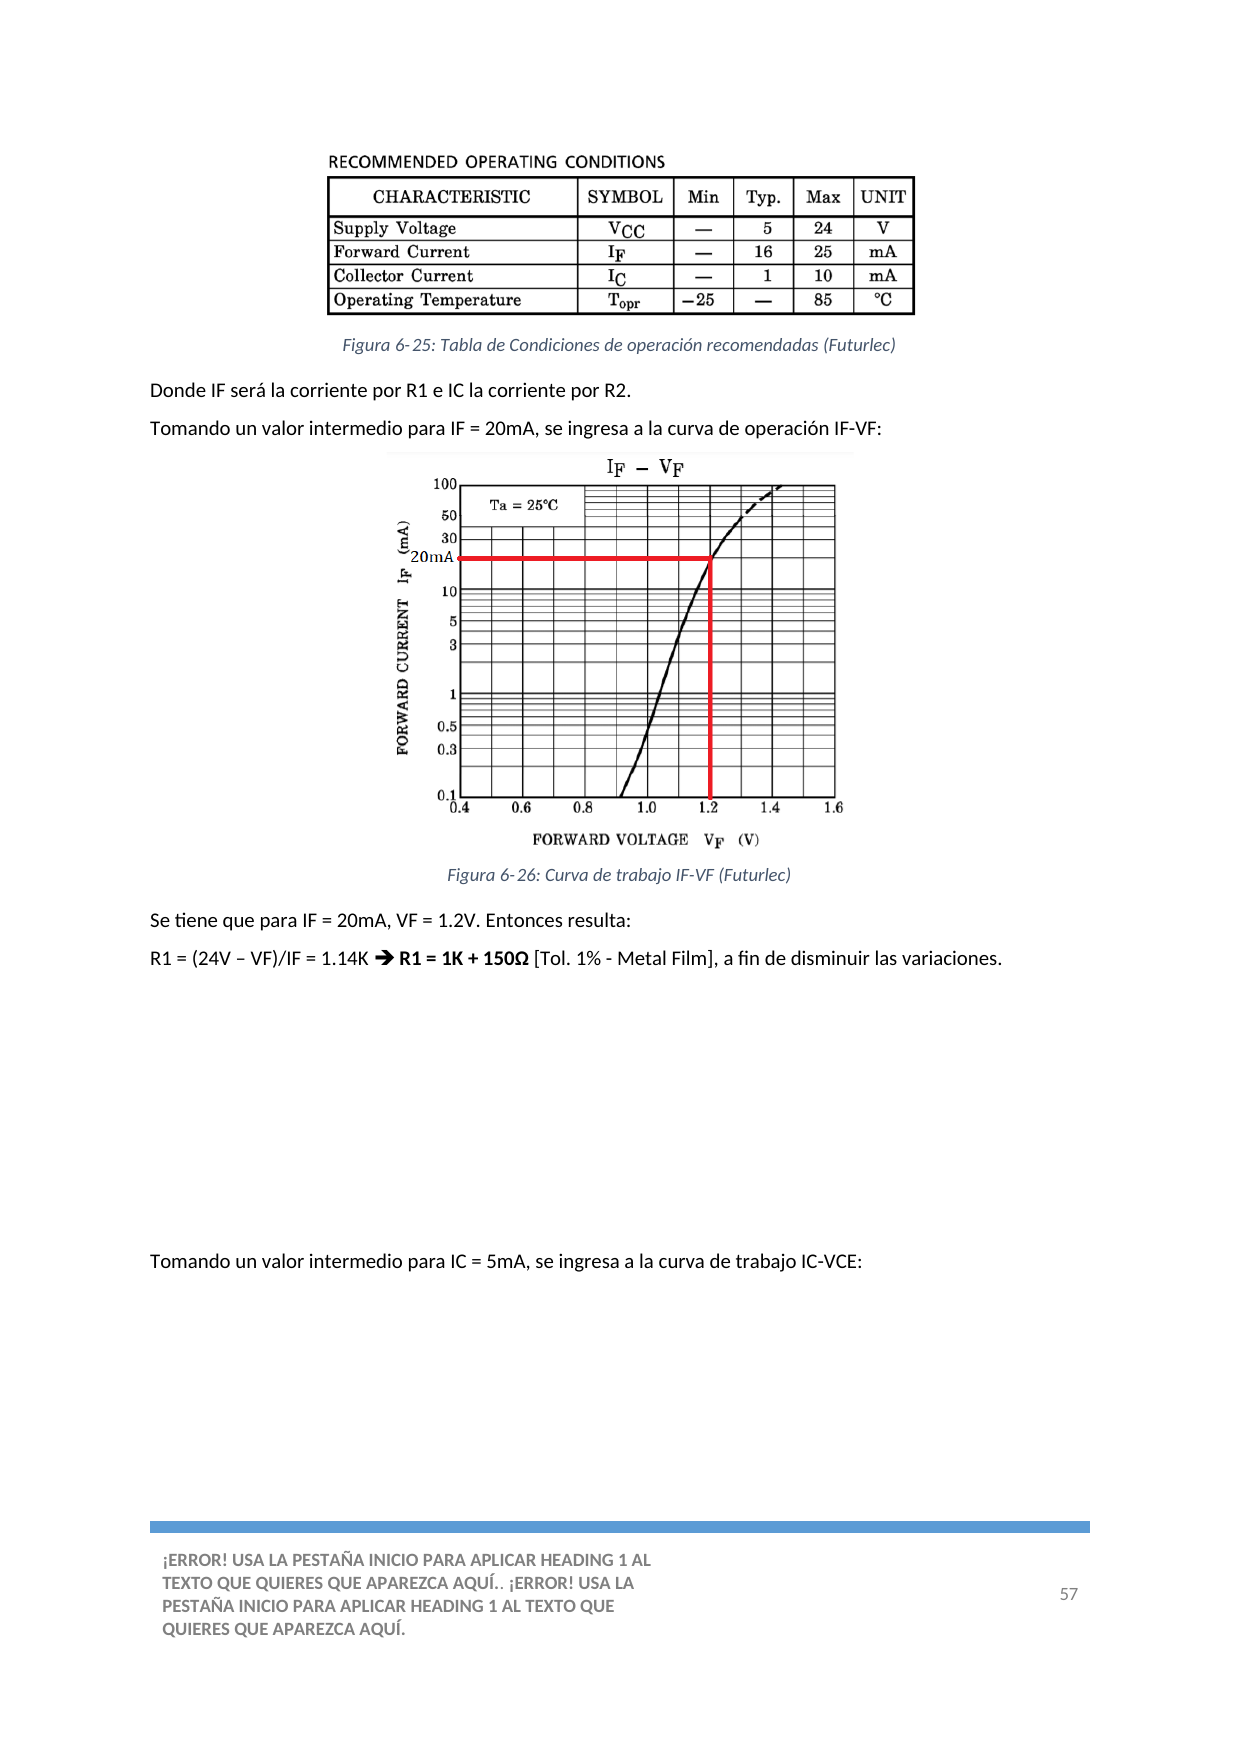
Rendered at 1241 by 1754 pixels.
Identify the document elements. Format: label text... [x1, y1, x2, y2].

text Tomando un valor intermedio para IF = 20mA, se ingresa a la curva de operación IF-VF: [150, 415, 1090, 440]
text Se tiene que para IF = 20mA, VF = 1.2V. Entonces resulta: [150, 907, 1090, 932]
text R1 = (24V – VF)/IF = 1.14K R1 = 1K + 150Ω [Tol. 1% - Metal Film], a fin de disminuir las variaciones. [150, 945, 1090, 970]
text Tomando un valor intermedio para IC = 5mA, se ingresa a la curva de trabajo IC-VCE: [150, 1248, 1090, 1273]
picture [319, 150, 921, 321]
picture [386, 452, 854, 851]
text Donde IF será la corriente por R1 e IC la corriente por R2. [150, 377, 1090, 402]
